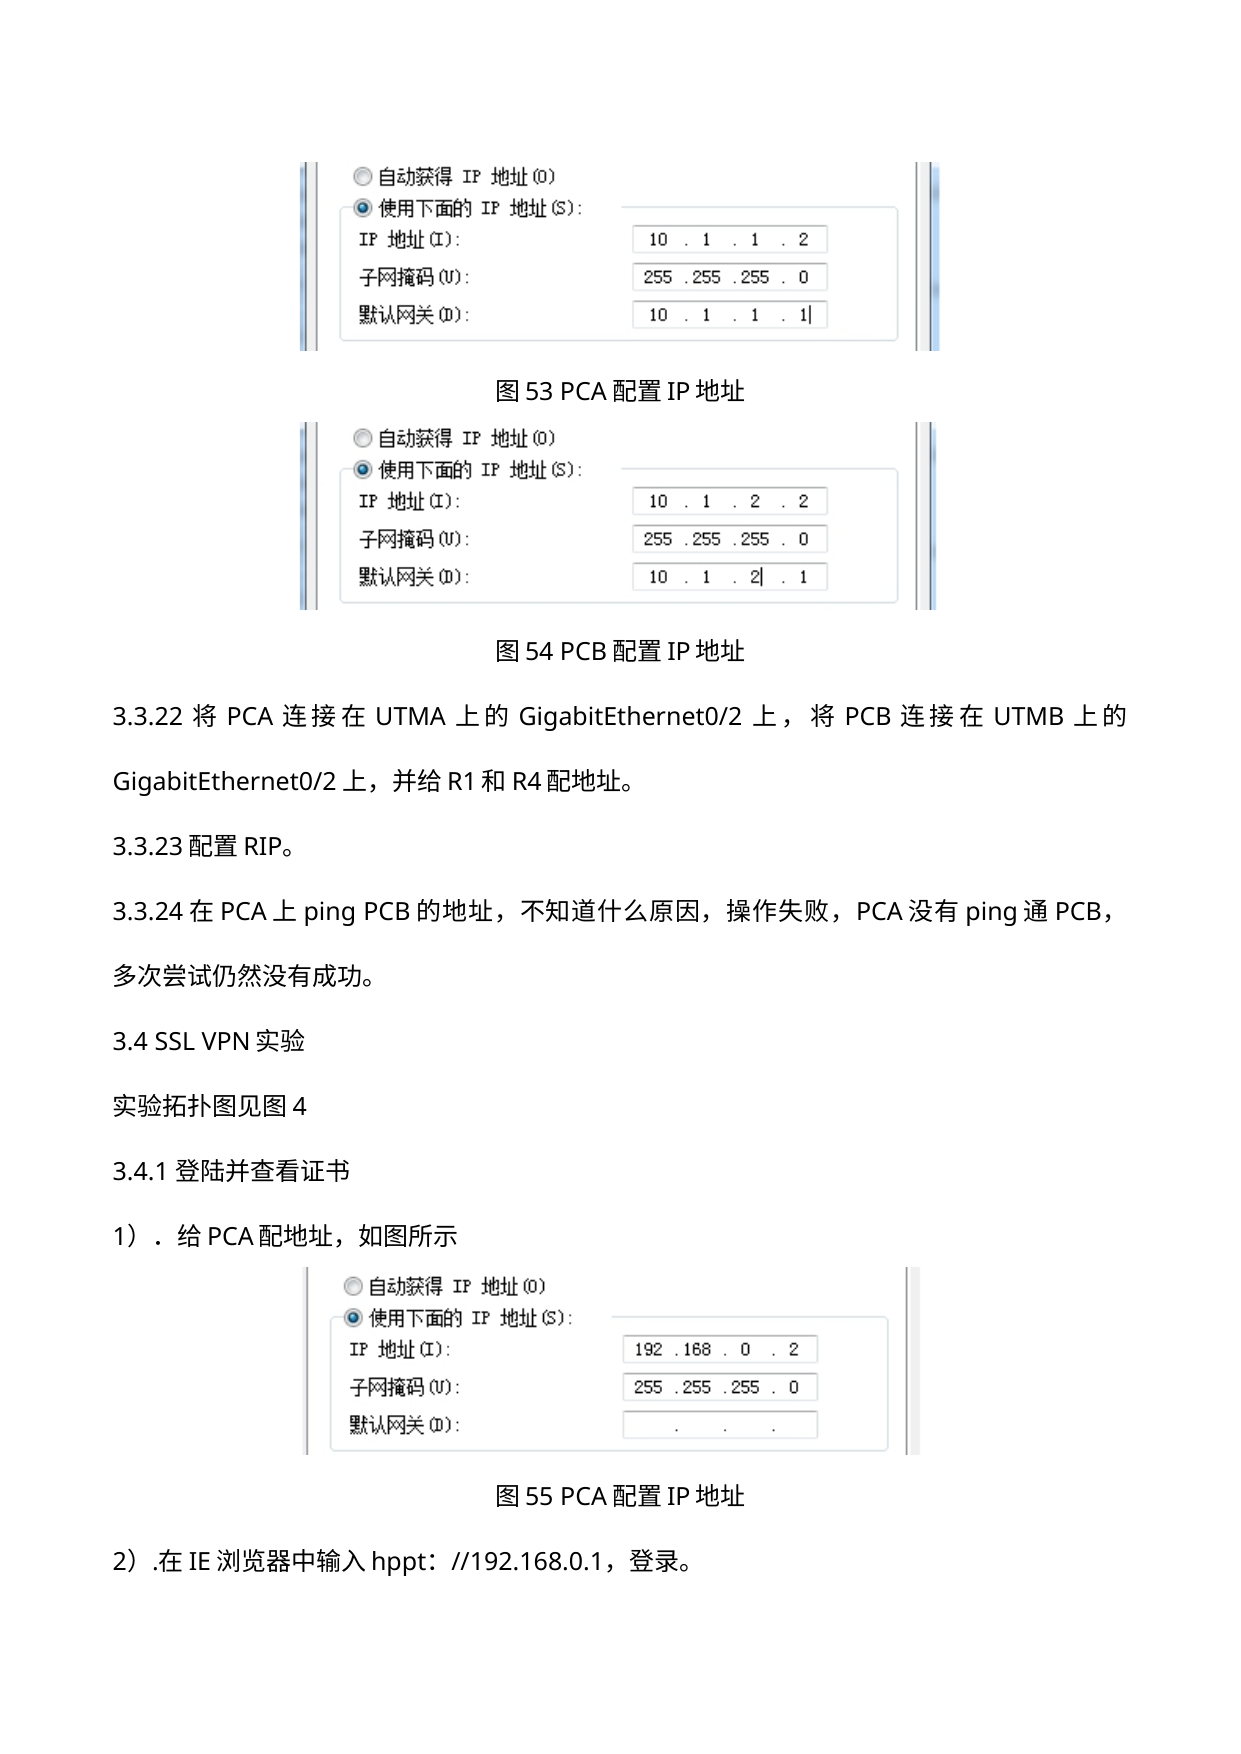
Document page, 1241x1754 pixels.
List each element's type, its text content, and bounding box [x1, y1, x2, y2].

text 图55 PCA配置IP地址 [112, 1462, 1128, 1527]
text 图54 PCB配置IP地址 [112, 617, 1128, 682]
picture [299, 422, 941, 610]
text 3.4.1 登陆并查看证书 [112, 1137, 1128, 1202]
text 3.3.24在PCA上ping PCB的地址，不知道什么原因，操作失败，PCA没有ping通PCB，多次尝试仍然没有成功。 [112, 877, 1128, 1007]
text 2）.在IE浏览器中输入hppt：//192.168.0.1，登录。 [112, 1527, 1128, 1592]
text 3.3.23配置RIP。 [112, 812, 1128, 877]
text 3.4 SSL VPN实验 [112, 1007, 1128, 1072]
picture [302, 1267, 939, 1455]
text 图53 PCA配置IP地址 [112, 357, 1128, 422]
text 3.3.22将PCA连接在UTMA上的GigabitEthernet0/2上，将PCB连接在UTMB上的GigabitEthernet0/2上，并给R1和R4配地址。 [112, 682, 1128, 812]
picture [299, 162, 941, 351]
text 实验拓扑图见图4 [112, 1072, 1128, 1137]
text 1）．给PCA配地址，如图所示 [112, 1202, 1128, 1267]
